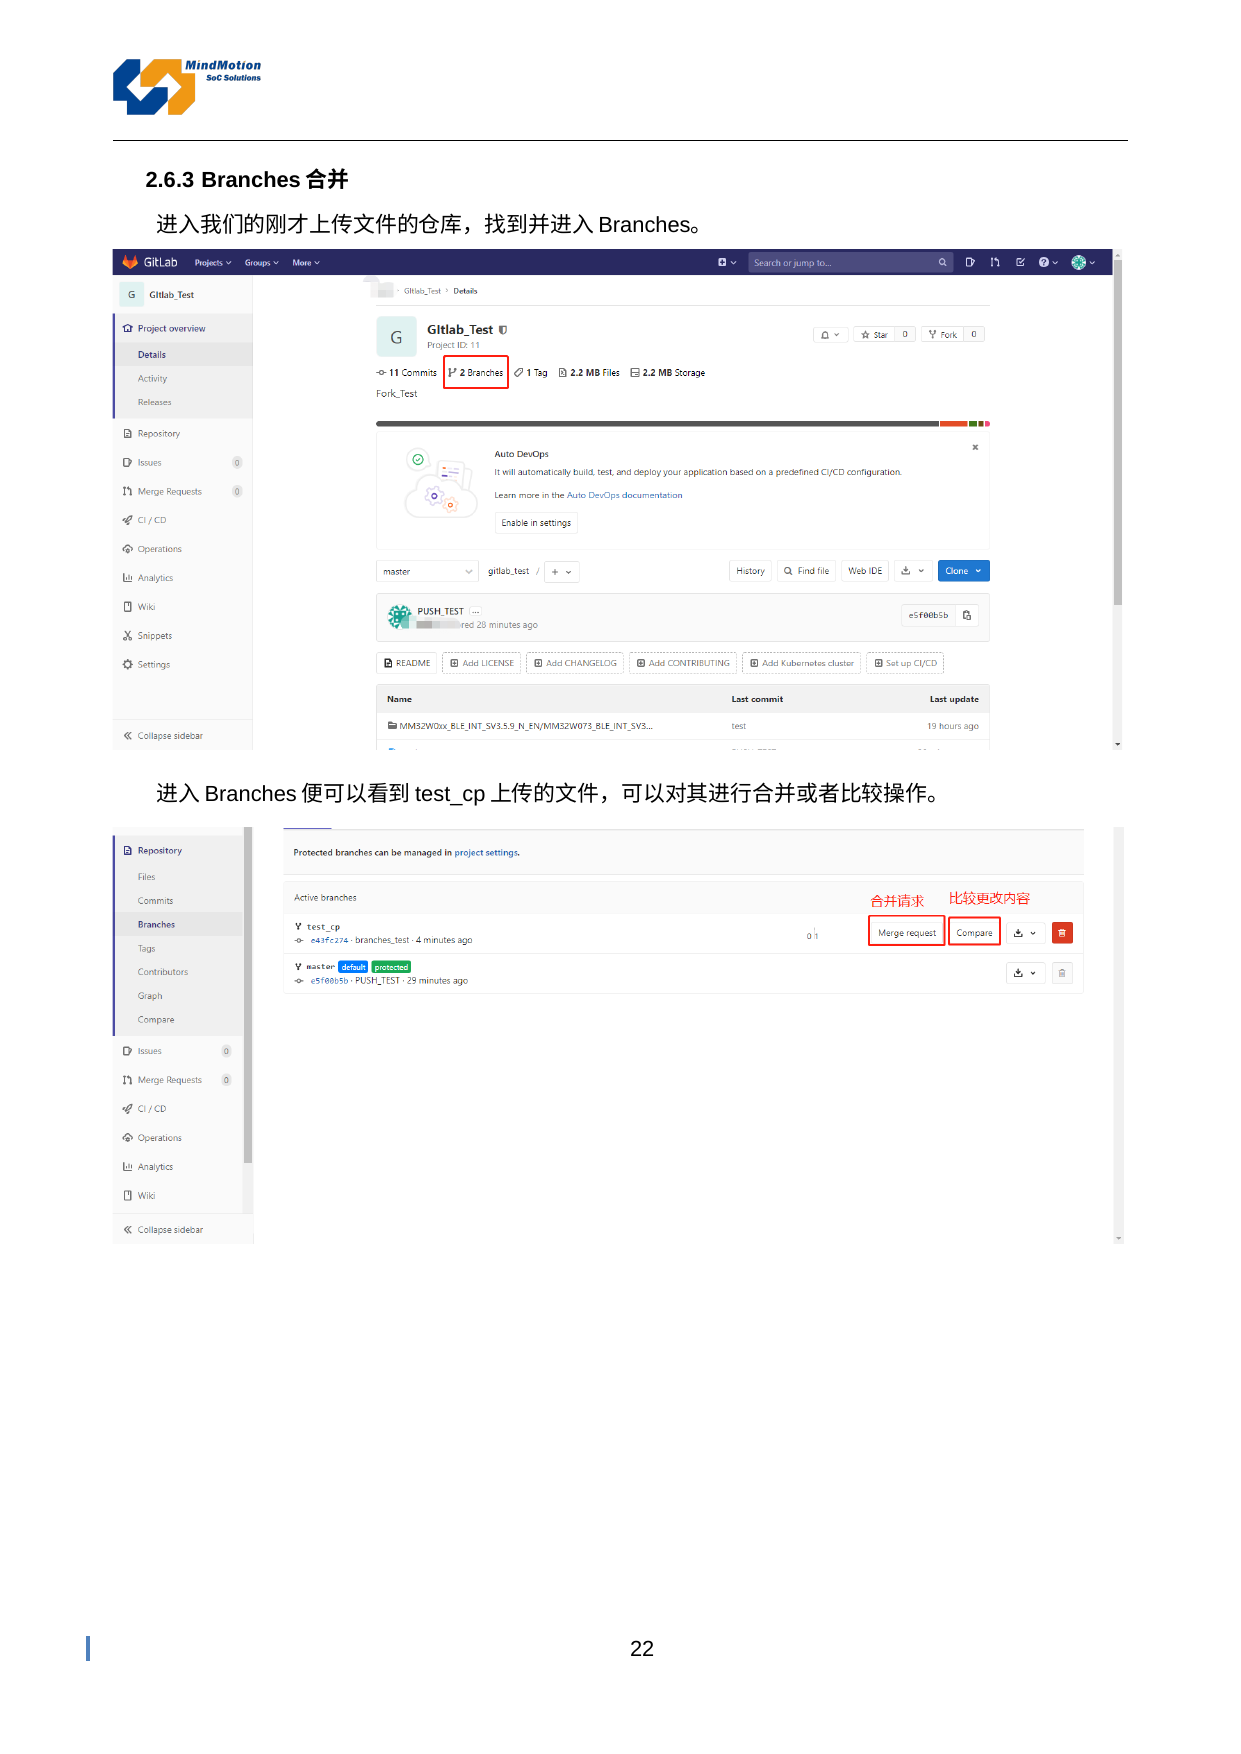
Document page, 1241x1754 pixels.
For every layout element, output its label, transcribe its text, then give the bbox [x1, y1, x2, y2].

picture [112, 827, 1124, 1244]
subtitle Branches合并 [145, 162, 1128, 194]
picture [112, 59, 262, 117]
text 进入Branches便可以看到test_cp上传的文件，可以对其进行合并或者比较操作。 [112, 776, 1128, 808]
picture [112, 249, 1123, 750]
